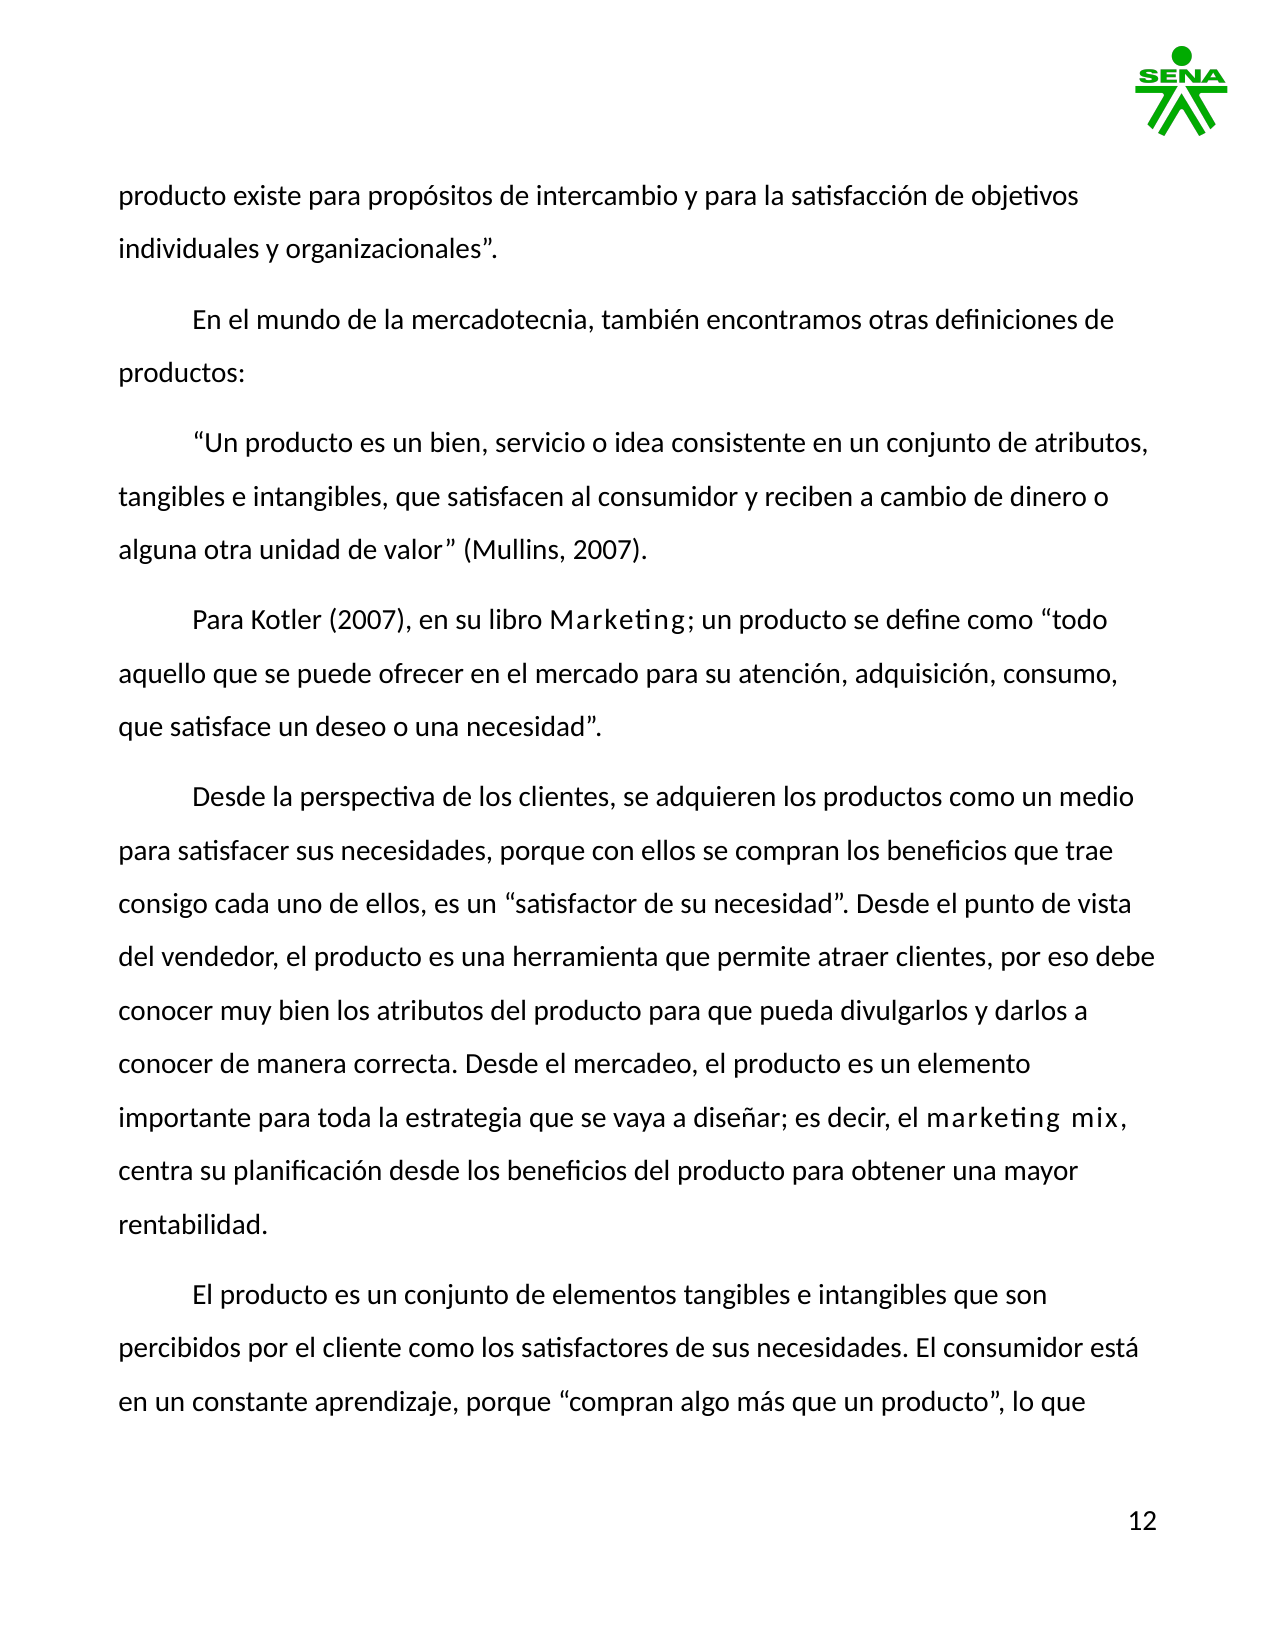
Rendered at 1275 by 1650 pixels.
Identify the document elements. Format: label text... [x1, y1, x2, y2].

text En el mundo de la mercadotecnia, también encontramos otras definiciones de productos: [118, 301, 1157, 390]
text Desde la perspectiva de los clientes, se adquieren los productos como un medio para satisfacer sus necesidades, porque con ellos se compran los beneficios que trae consigo cada uno de ellos, es un “satisfactor de su necesidad”. Desde el punto de vista del vendedor, el producto es una herramienta que permite atraer clientes, por eso debe conocer muy bien los atributos del producto para que pueda divulgarlos y darlos a conocer de manera correcta. Desde el mercadeo, el producto es un elemento importante para toda la estrategia que se vaya a diseñar; es decir, el marketing mix, centra su planificación desde los beneficios del producto para obtener una mayor rentabilidad. [118, 778, 1157, 1241]
text “Un producto es un bien, servicio o idea consistente en un conjunto de atributos, tangibles e intangibles, que satisfacen al consumidor y reciben a cambio de dinero o alguna otra unidad de valor” (Mullins, 2007). [118, 424, 1157, 567]
picture [1135, 46, 1228, 136]
text Para Kotler (2007), en su libro Marketing; un producto se define como “todo aquello que se puede ofrecer en el mercado para su atención, adquisición, consumo, que satisface un deseo o una necesidad”. [118, 601, 1157, 744]
